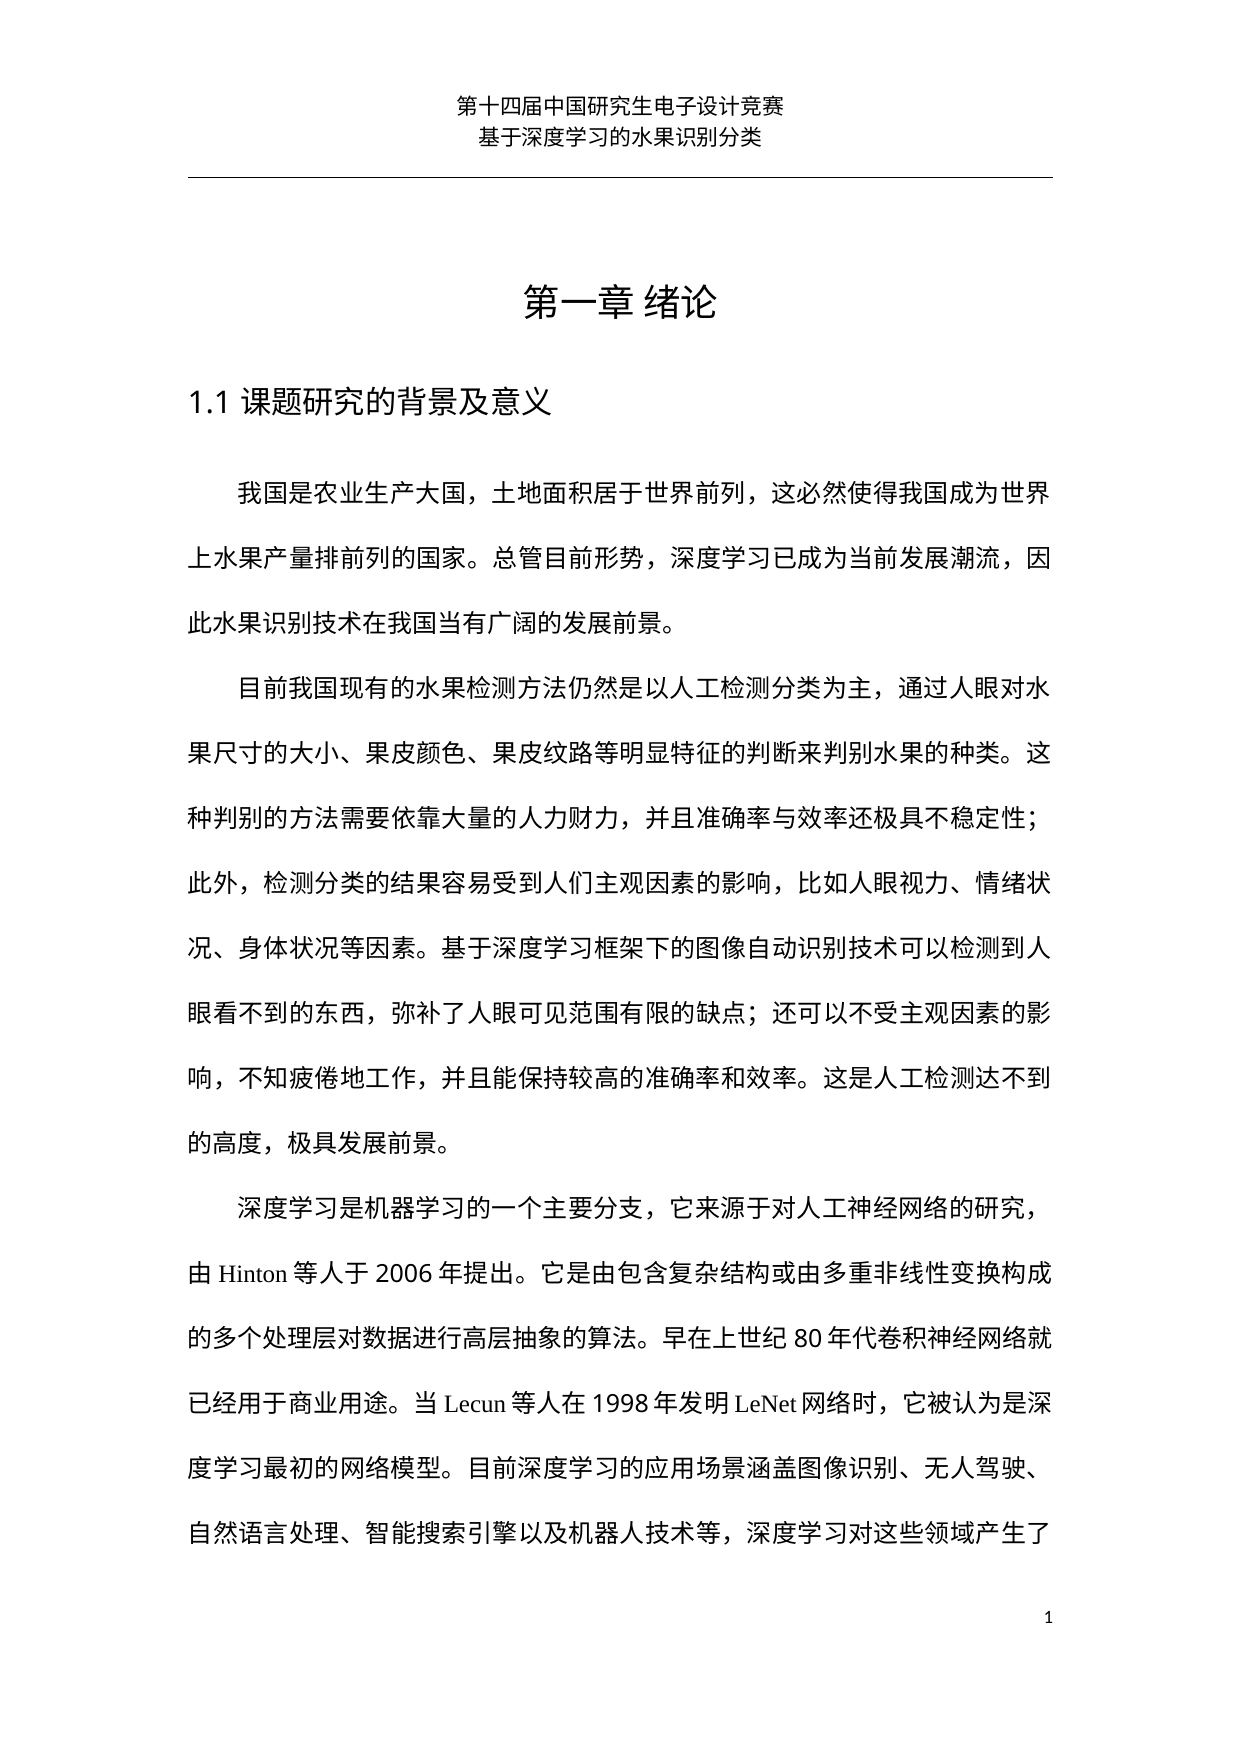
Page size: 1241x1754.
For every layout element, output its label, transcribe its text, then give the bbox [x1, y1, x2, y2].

subtitle 第一章 绪论 [187, 268, 1053, 333]
text 目前我国现有的水果检测方法仍然是以人工检测分类为主，通过人眼对水果尺寸的大小、果皮颜色、果皮纹路等明显特征的判断来判别水果的种类。这种判别的方法需要依靠大量的人力财力，并且准确率与效率还极具不稳定性；此外，检测分类的结果容易受到人们主观因素的影响，比如人眼视力、情绪状况、身体状况等因素。基于深度学习框架下的图像自动识别技术可以检测到人眼看不到的东西，弥补了人眼可见范围有限的缺点；还可以不受主观因素的影响，不知疲倦地工作，并且能保持较高的准确率和效率。这是人工检测达不到的高度，极具发展前景。 [187, 654, 1053, 1174]
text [187, 1174, 1053, 1564]
subtitle 1.1 课题研究的背景及意义 [187, 367, 1053, 432]
text 我国是农业生产大国，土地面积居于世界前列，这必然使得我国成为世界上水果产量排前列的国家。总管目前形势，深度学习已成为当前发展潮流，因此水果识别技术在我国当有广阔的发展前景。 [187, 459, 1053, 654]
